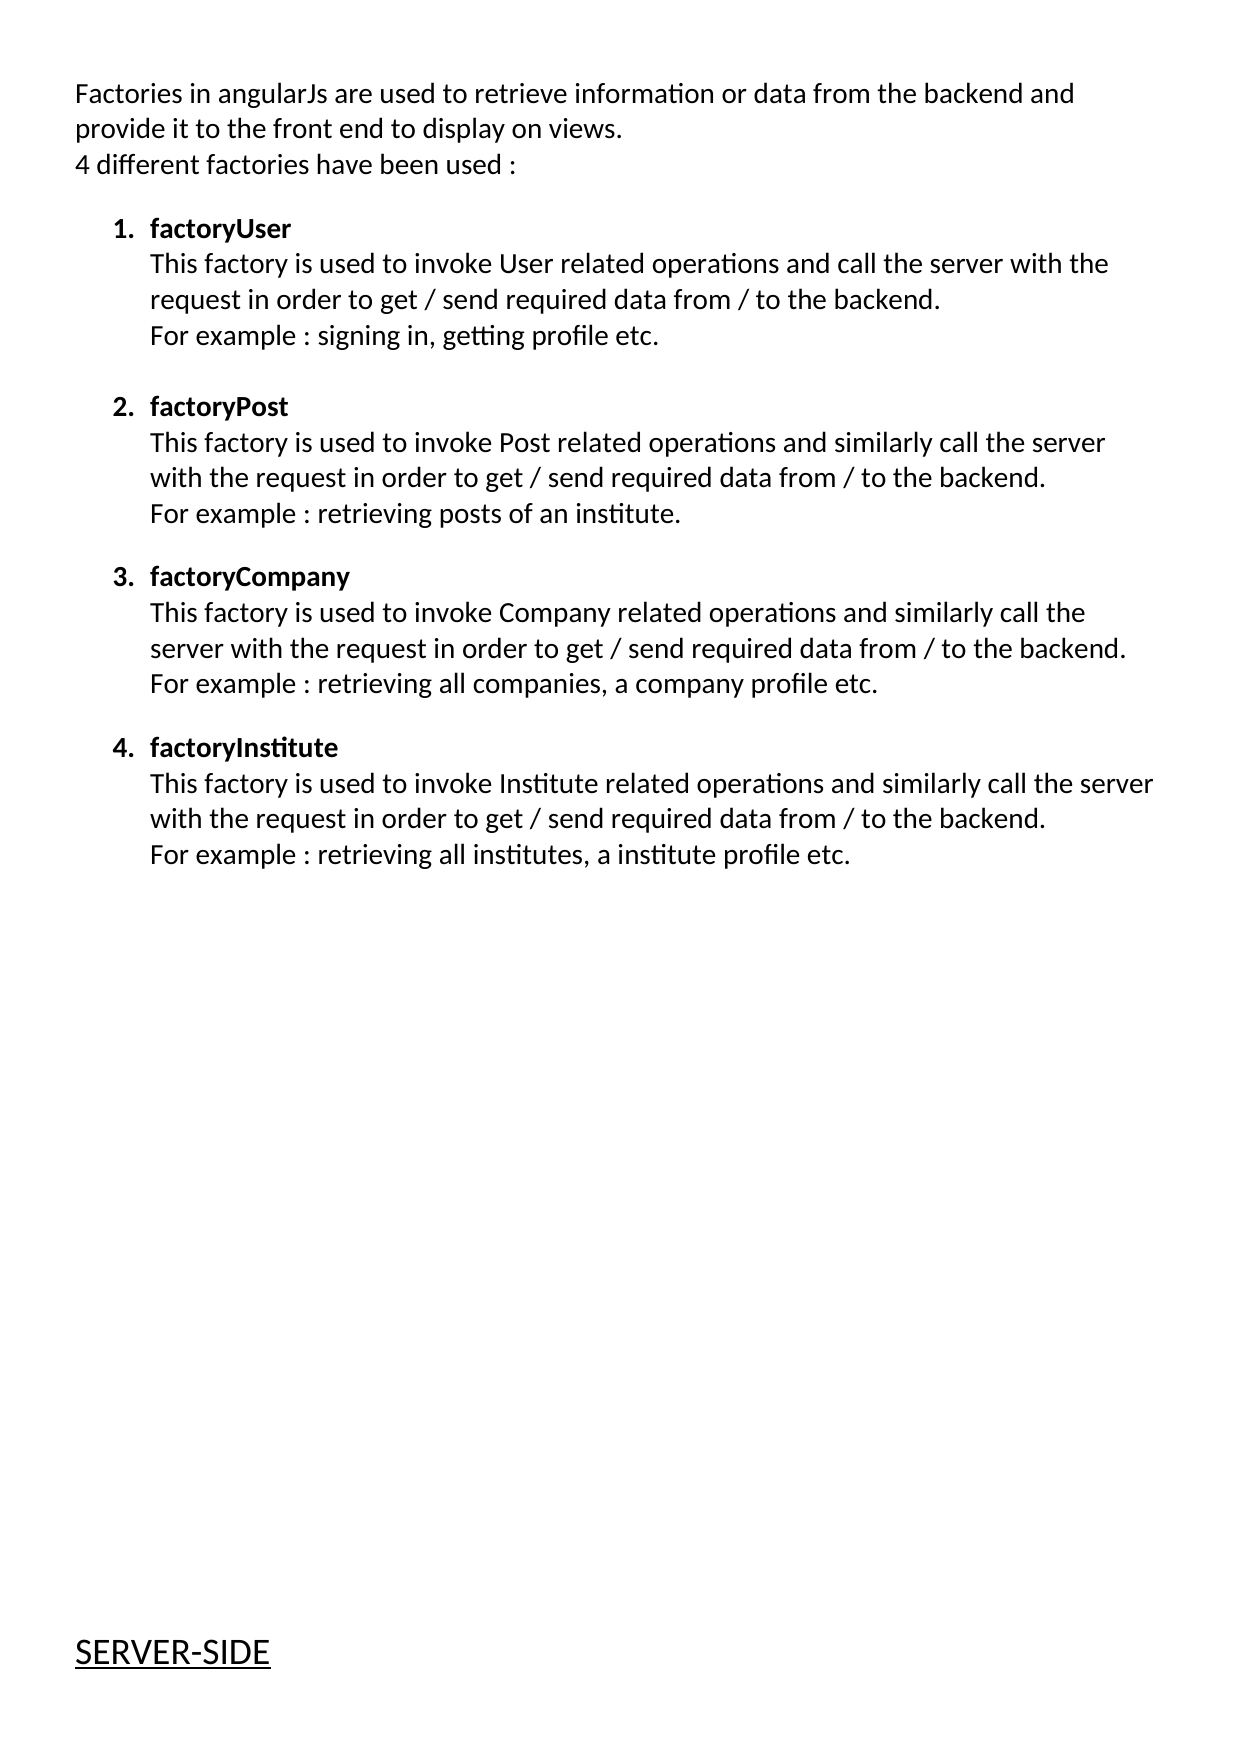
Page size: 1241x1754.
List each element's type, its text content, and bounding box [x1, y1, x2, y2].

text Factories in angularJs are used to retrieve information or data from the backend and provide it to the front end to display on views. [75, 75, 1165, 146]
list factoryUser [112, 210, 1165, 246]
text This factory is used to invoke Company related operations and similarly call the server with the request in order to get / send required data from / to the backend. [150, 594, 1165, 665]
text This factory is used to invoke Post related operations and similarly call the server with the request in order to get / send required data from / to the backend. [150, 424, 1165, 495]
list factoryPost [112, 388, 1165, 424]
list factoryInstitute [112, 729, 1165, 765]
text For example : retrieving all companies, a company profile etc. [150, 665, 1165, 701]
text 4 different factories have been used : [75, 146, 1165, 182]
text For example : signing in, getting profile etc. [150, 317, 1165, 352]
list factoryCompany [112, 558, 1165, 594]
text This factory is used to invoke User related operations and call the server with the request in order to get / send required data from / to the backend. [150, 246, 1165, 317]
text SERVER-SIDE [75, 1628, 1165, 1674]
text For example : retrieving posts of an institute. [150, 495, 1165, 531]
text This factory is used to invoke Institute related operations and similarly call the server with the request in order to get / send required data from / to the backend. [150, 765, 1165, 836]
text For example : retrieving all institutes, a institute profile etc. [150, 836, 1165, 872]
